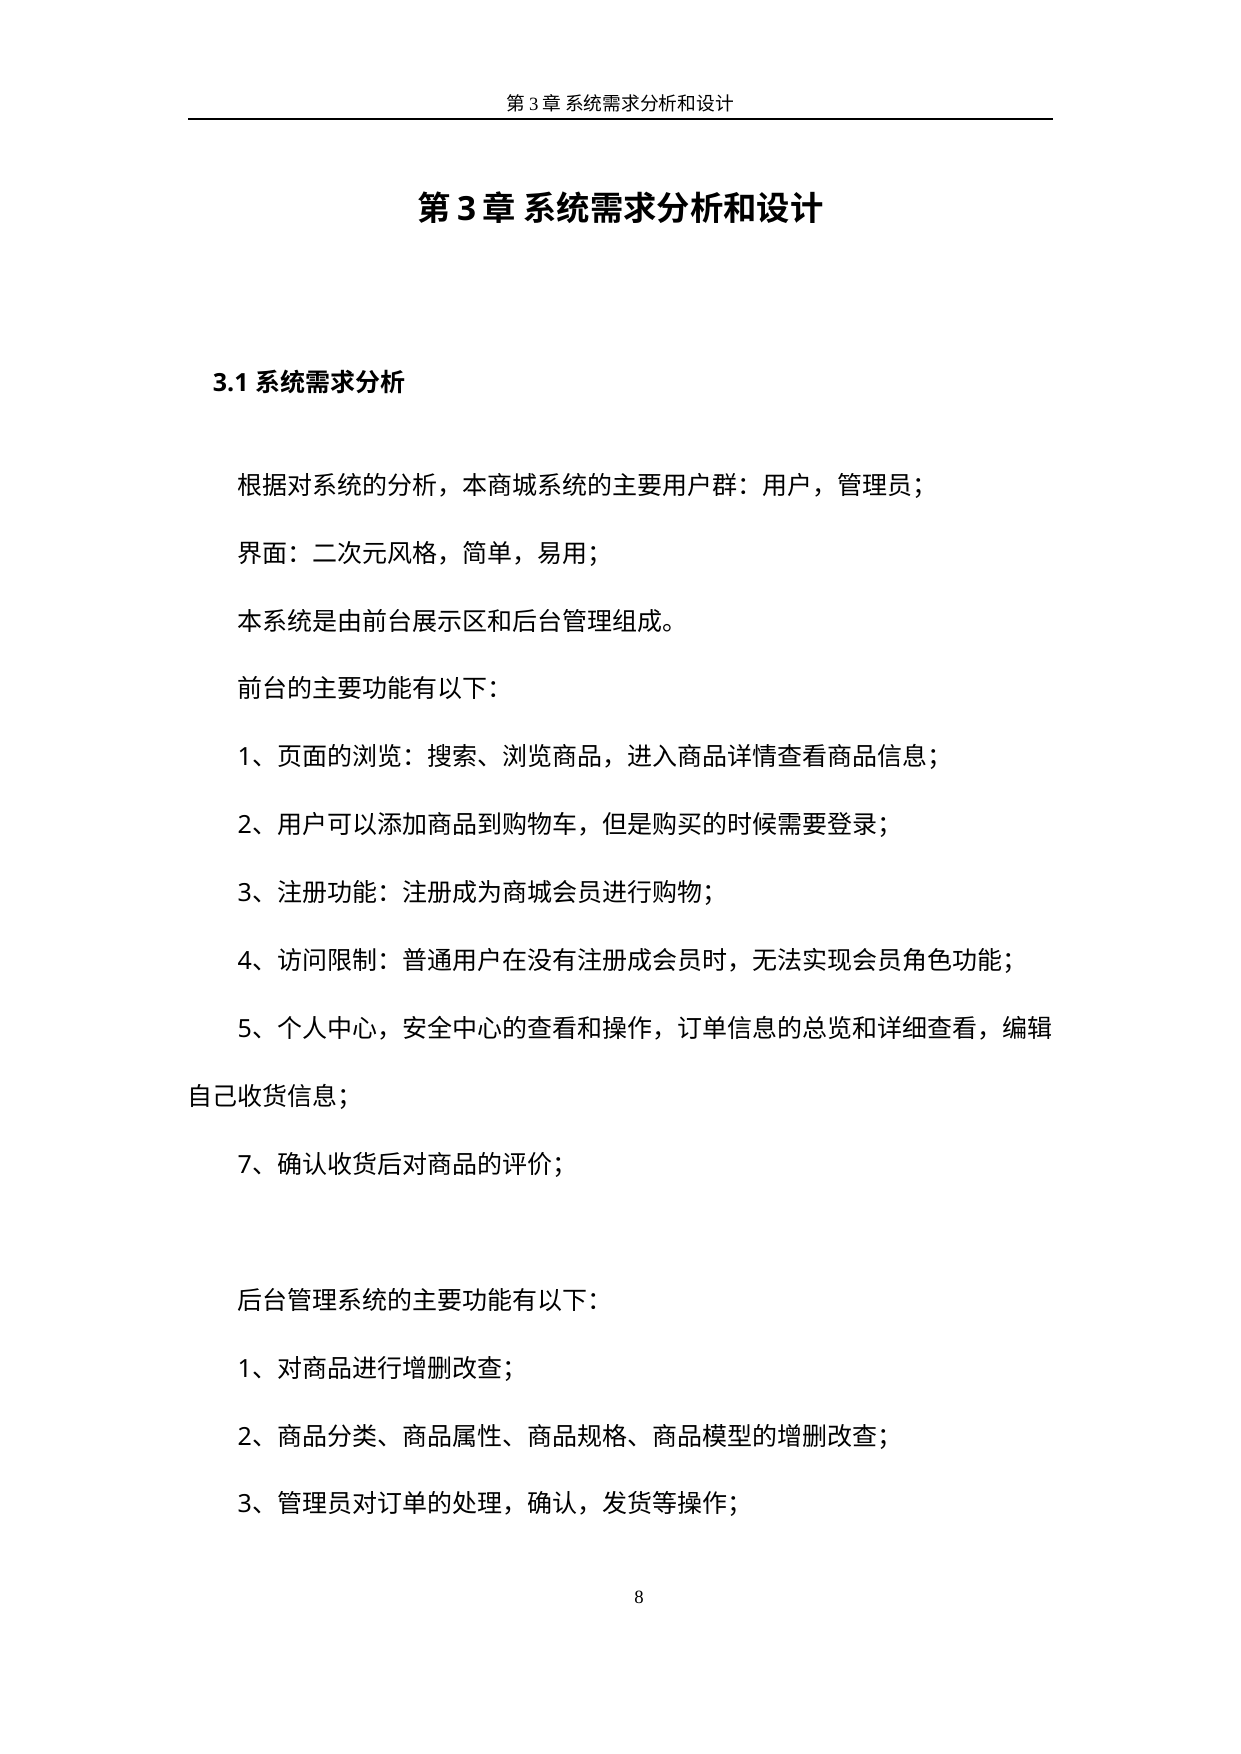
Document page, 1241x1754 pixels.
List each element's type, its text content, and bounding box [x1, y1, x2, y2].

text 本系统是由前台展示区和后台管理组成。 [187, 585, 1053, 653]
text 2、商品分类、商品属性、商品规格、商品模型的增删改查； [187, 1400, 1053, 1468]
subtitle 3.1 系统需求分析 [187, 346, 1053, 414]
text 7、确认收货后对商品的评价； [187, 1128, 1053, 1196]
text 界面：二次元风格，简单，易用； [187, 517, 1053, 585]
text 3、注册功能：注册成为商城会员进行购物； [187, 857, 1053, 925]
text 根据对系统的分析，本商城系统的主要用户群：用户，管理员； [187, 449, 1053, 517]
text 1、页面的浏览：搜索、浏览商品，进入商品详情查看商品信息； [187, 721, 1053, 789]
text 后台管理系统的主要功能有以下： [187, 1264, 1053, 1332]
text 1、对商品进行增删改查； [187, 1332, 1053, 1400]
text 4、访问限制：普通用户在没有注册成会员时，无法实现会员角色功能； [187, 925, 1053, 993]
text 5、个人中心，安全中心的查看和操作，订单信息的总览和详细查看，编辑自己收货信息； [187, 993, 1053, 1128]
text 3、管理员对订单的处理，确认，发货等操作； [187, 1468, 1053, 1536]
subtitle 第3章 系统需求分析和设计 [187, 172, 1053, 240]
text 2、用户可以添加商品到购物车，但是购买的时候需要登录； [187, 789, 1053, 857]
text 前台的主要功能有以下： [187, 653, 1053, 721]
